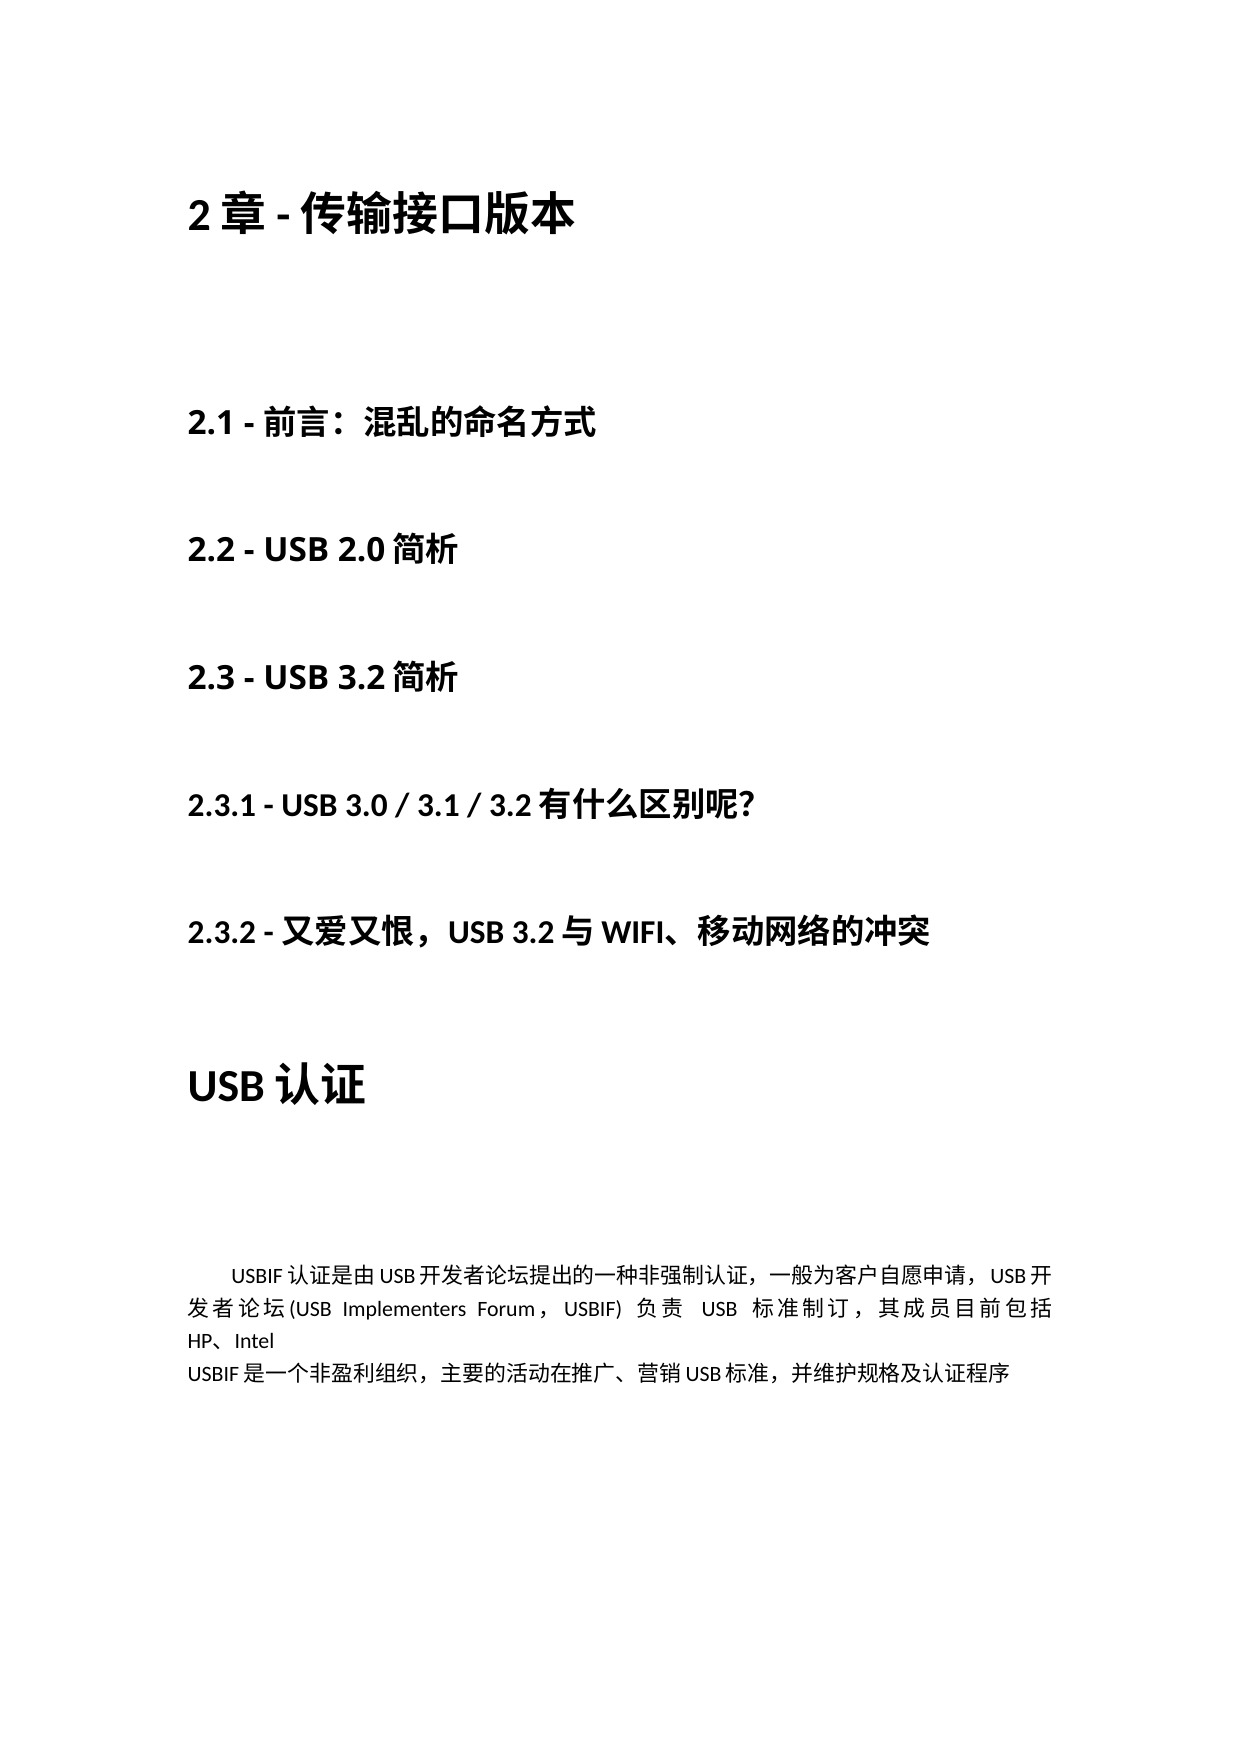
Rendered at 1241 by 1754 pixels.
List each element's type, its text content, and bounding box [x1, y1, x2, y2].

subtitle 2章 - 传输接口版本 [187, 162, 1053, 259]
subtitle 2.1 - 前言：混乱的命名方式 [187, 387, 1053, 452]
subtitle 2.3.1 - USB 3.0 / 3.1 / 3.2有什么区别呢？ [187, 769, 1053, 834]
subtitle 2.2 - USB 2.0简析 [187, 515, 1053, 580]
subtitle USB认证 [187, 1032, 1053, 1130]
text USBIF认证是由USB开发者论坛提出的一种非强制认证，一般为客户自愿申请，USB开发者论坛(USB Implementers Forum，USBIF) 负责 USB 标准制订，其成员目前包括HP、Intel [187, 1258, 1053, 1355]
subtitle 2.3.2 - 又爱又恨，USB 3.2与WIFI、移动网络的冲突 [187, 897, 1053, 962]
text USBIF是一个非盈利组织，主要的活动在推广、营销USB标准，并维护规格及认证程序 [187, 1355, 1053, 1388]
subtitle 2.3 - USB 3.2简析 [187, 642, 1053, 707]
